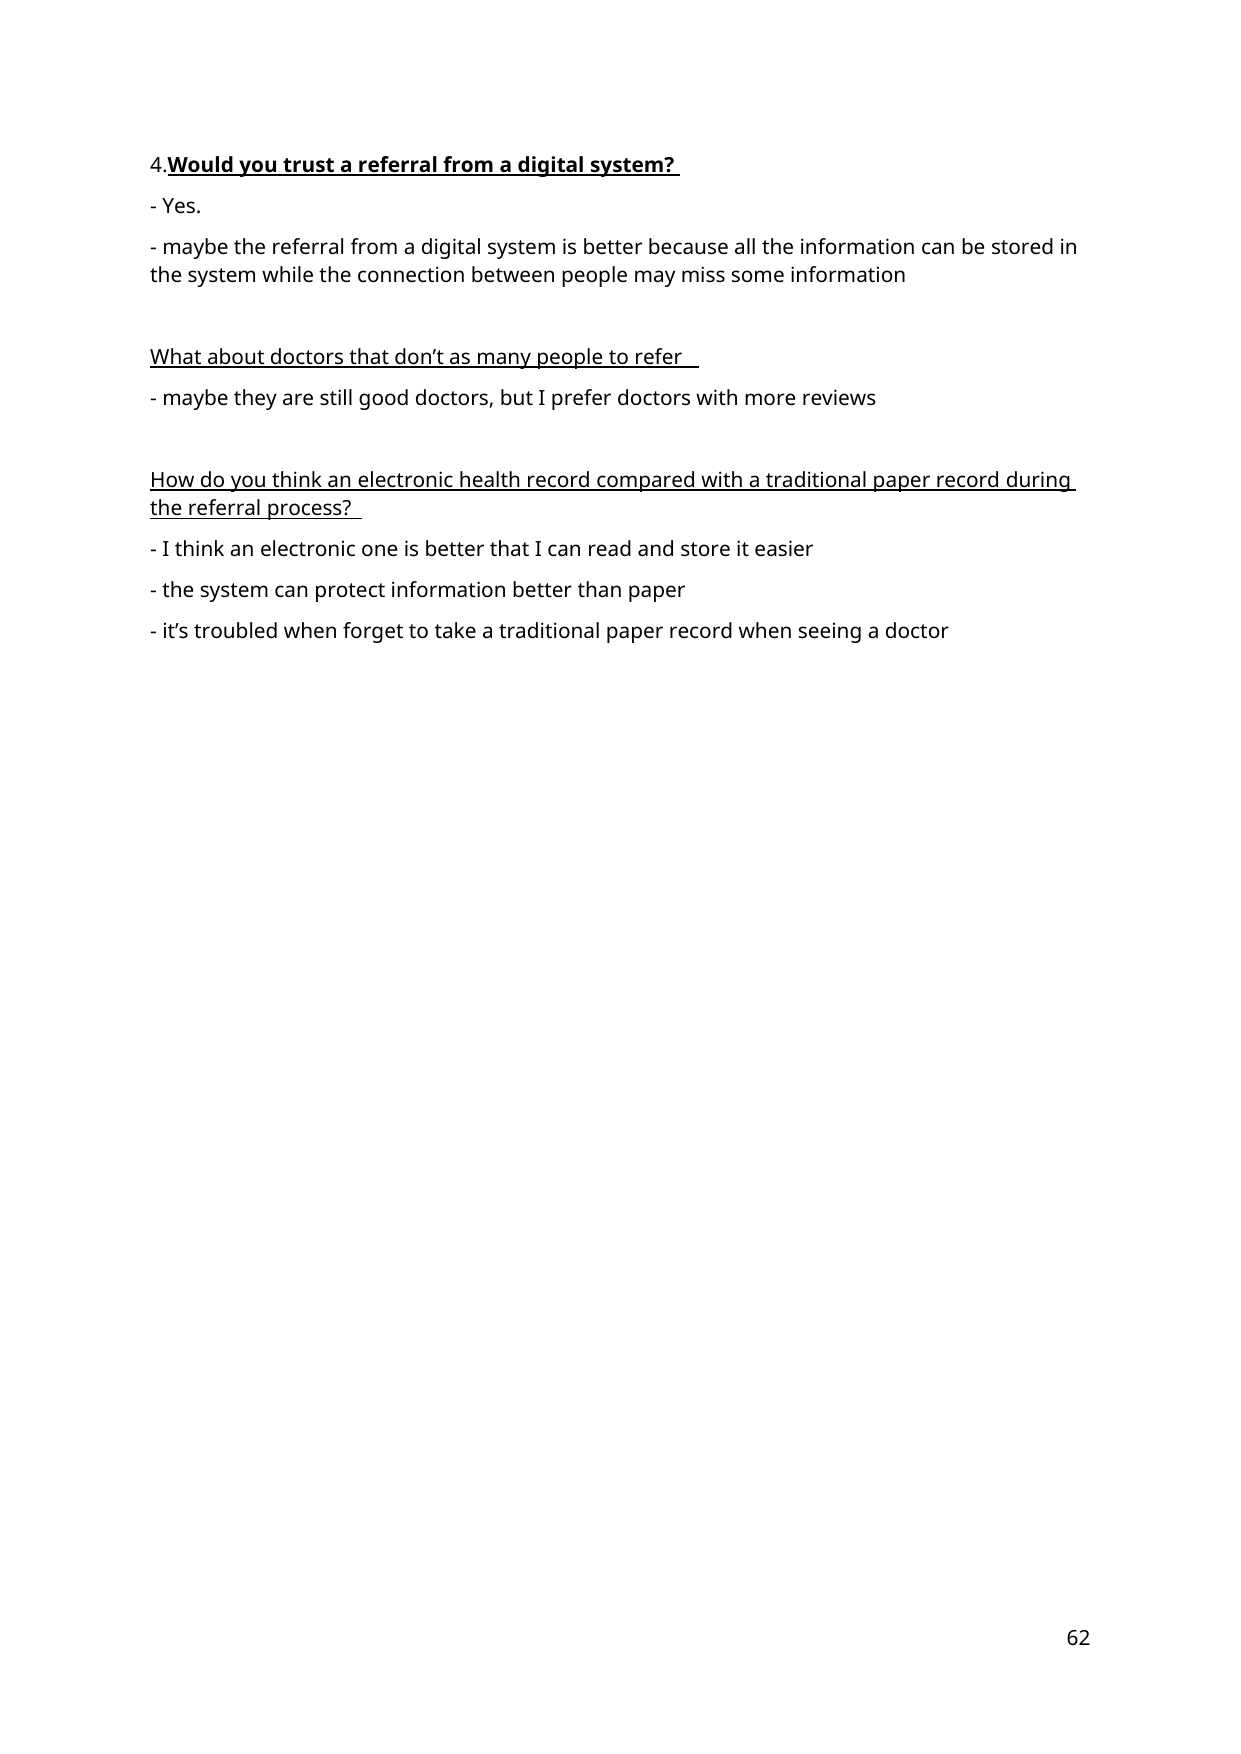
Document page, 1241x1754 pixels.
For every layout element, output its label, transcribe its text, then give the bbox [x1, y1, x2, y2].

text How do you think an electronic health record compared with a traditional paper record during the referral process? [150, 465, 1090, 522]
text - maybe they are still good doctors, but I prefer doctors with more reviews [150, 383, 1090, 412]
text - Yes. [150, 191, 1090, 219]
text - it’s troubled when forget to take a traditional paper record when seeing a doctor [150, 616, 1090, 645]
text - maybe the referral from a digital system is better because all the information can be stored in the system while the connection between people may miss some information [150, 232, 1090, 289]
text - I think an electronic one is better that I can read and store it easier [150, 534, 1090, 563]
text - the system can protect information better than paper [150, 575, 1090, 604]
text What about doctors that don’t as many people to refer [150, 342, 1090, 371]
text 4.Would you trust a referral from a digital system? [150, 150, 1090, 178]
